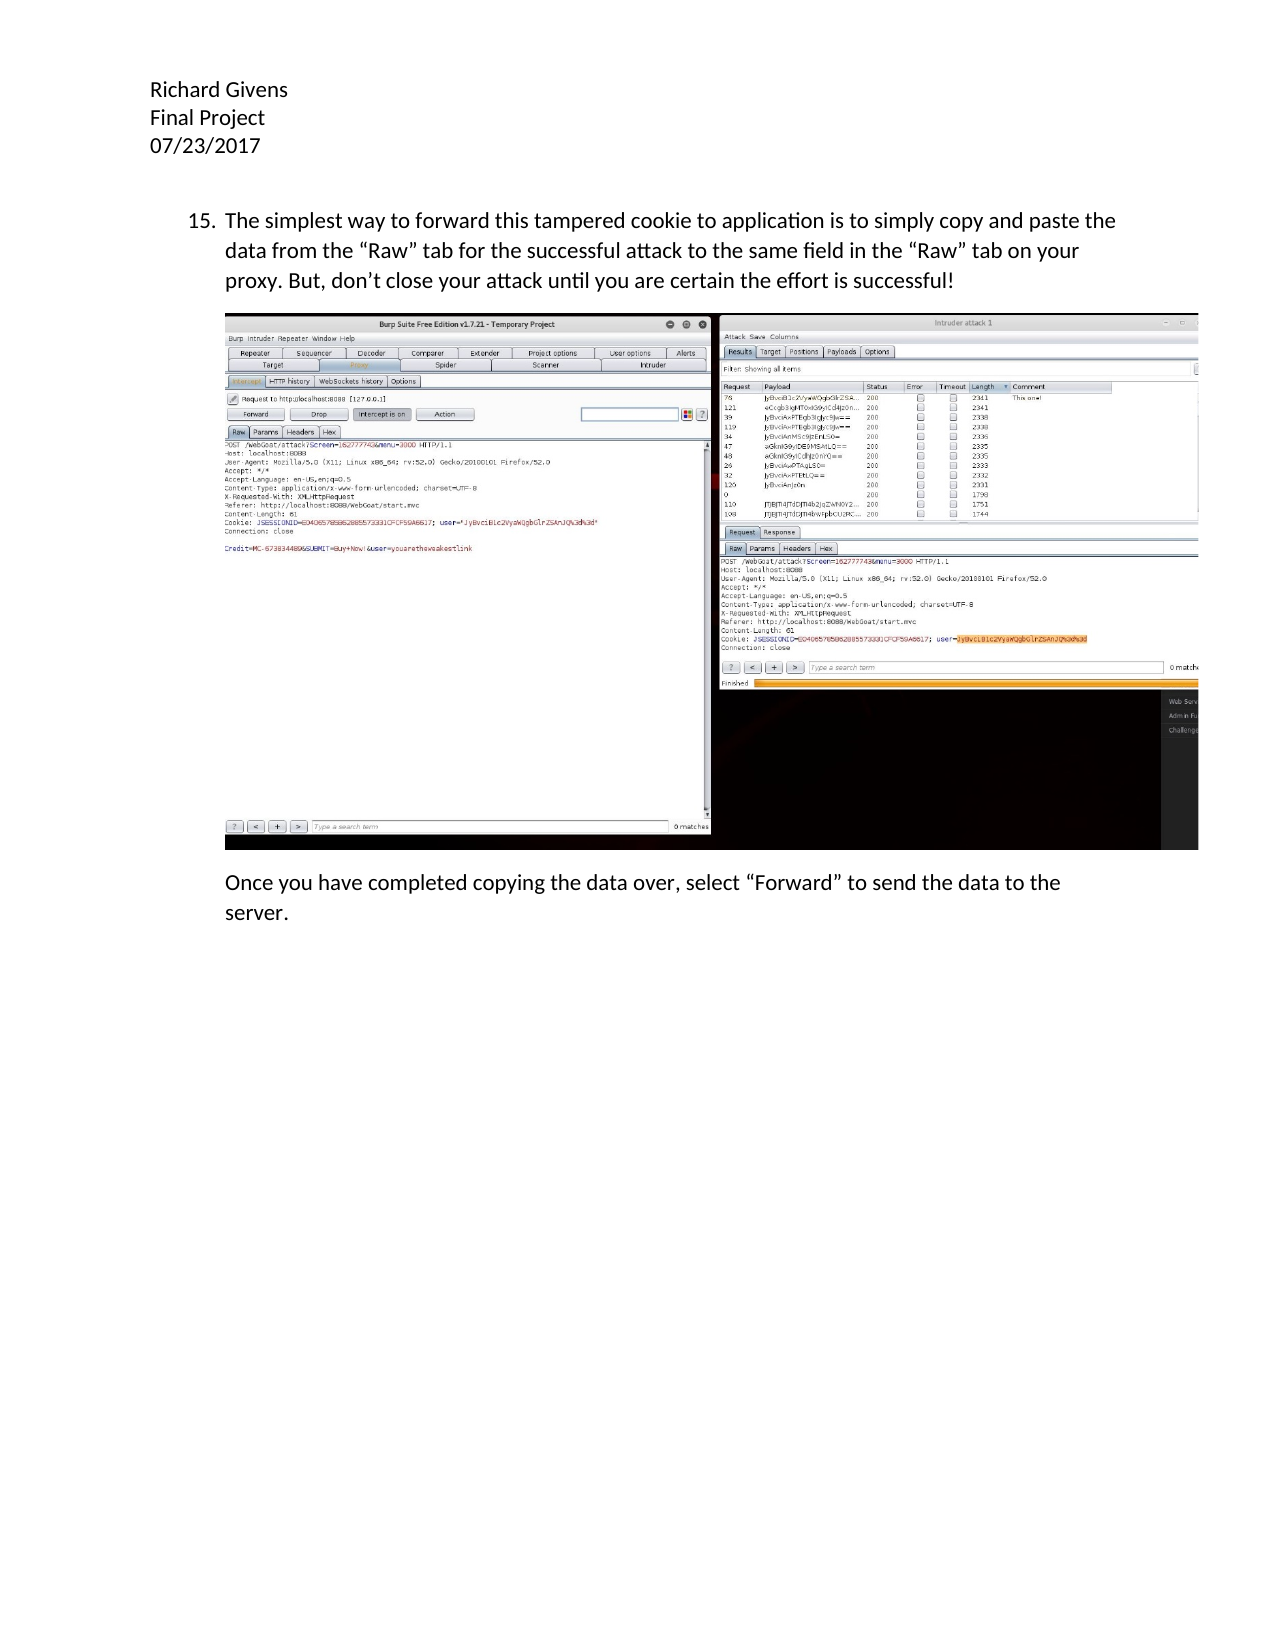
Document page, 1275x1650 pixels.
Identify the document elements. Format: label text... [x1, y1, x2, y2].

list The simplest way to forward this tampered cookie to application is to simply copy and paste the data from the “Raw” tab for the successful attack to the same field in the “Raw” tab on your proxy. But, don’t close your attack until you are certain the effort is successful! [187, 206, 1125, 294]
text Once you have completed copying the data over, select “Forward” to send the data to the server. [225, 868, 1125, 926]
picture [225, 313, 1199, 850]
